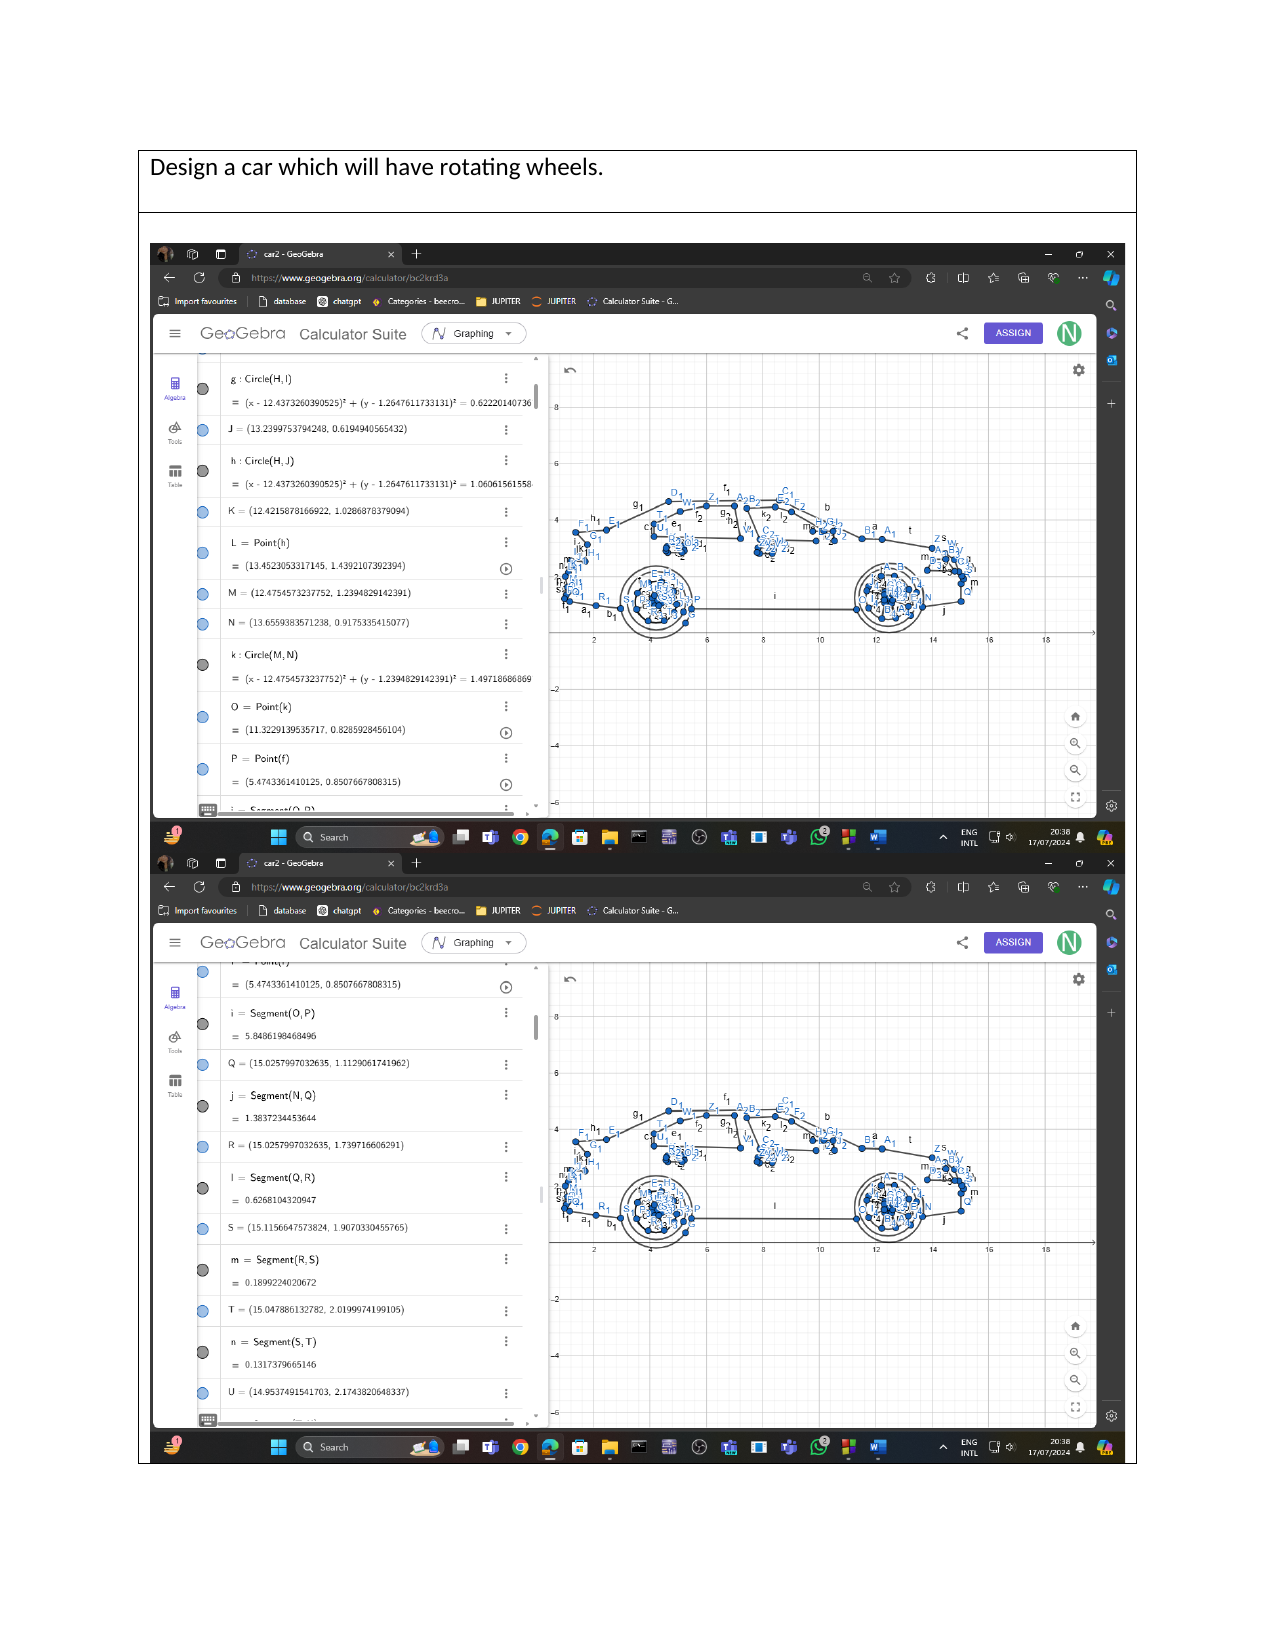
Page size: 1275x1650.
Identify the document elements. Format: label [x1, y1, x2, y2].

table_header [139, 151, 1136, 212]
picture [150, 243, 1125, 1463]
table_cell [139, 213, 1136, 1462]
